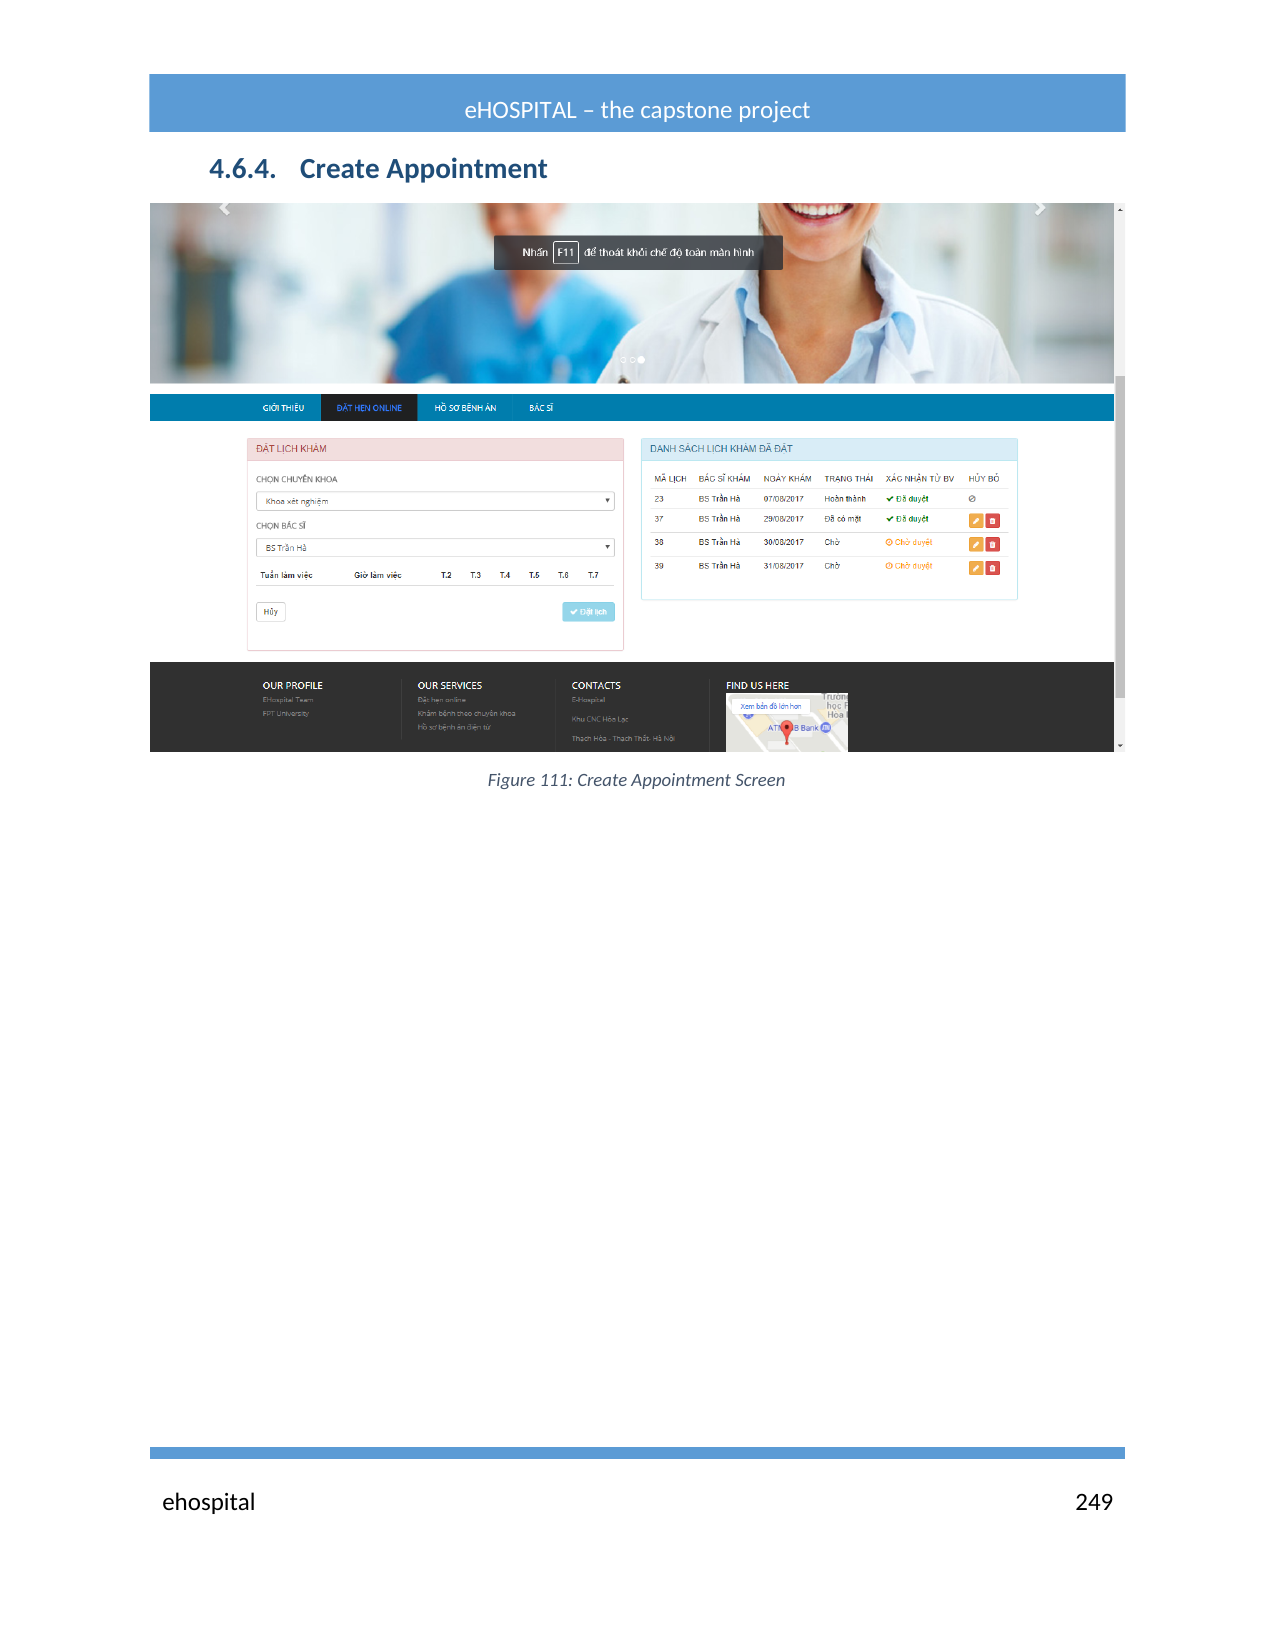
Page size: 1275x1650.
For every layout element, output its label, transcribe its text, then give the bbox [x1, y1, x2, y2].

subtitle Create Appointment [209, 150, 1125, 186]
picture [150, 203, 1125, 752]
text Figure 111: Create Appointment Screen [150, 768, 1125, 791]
